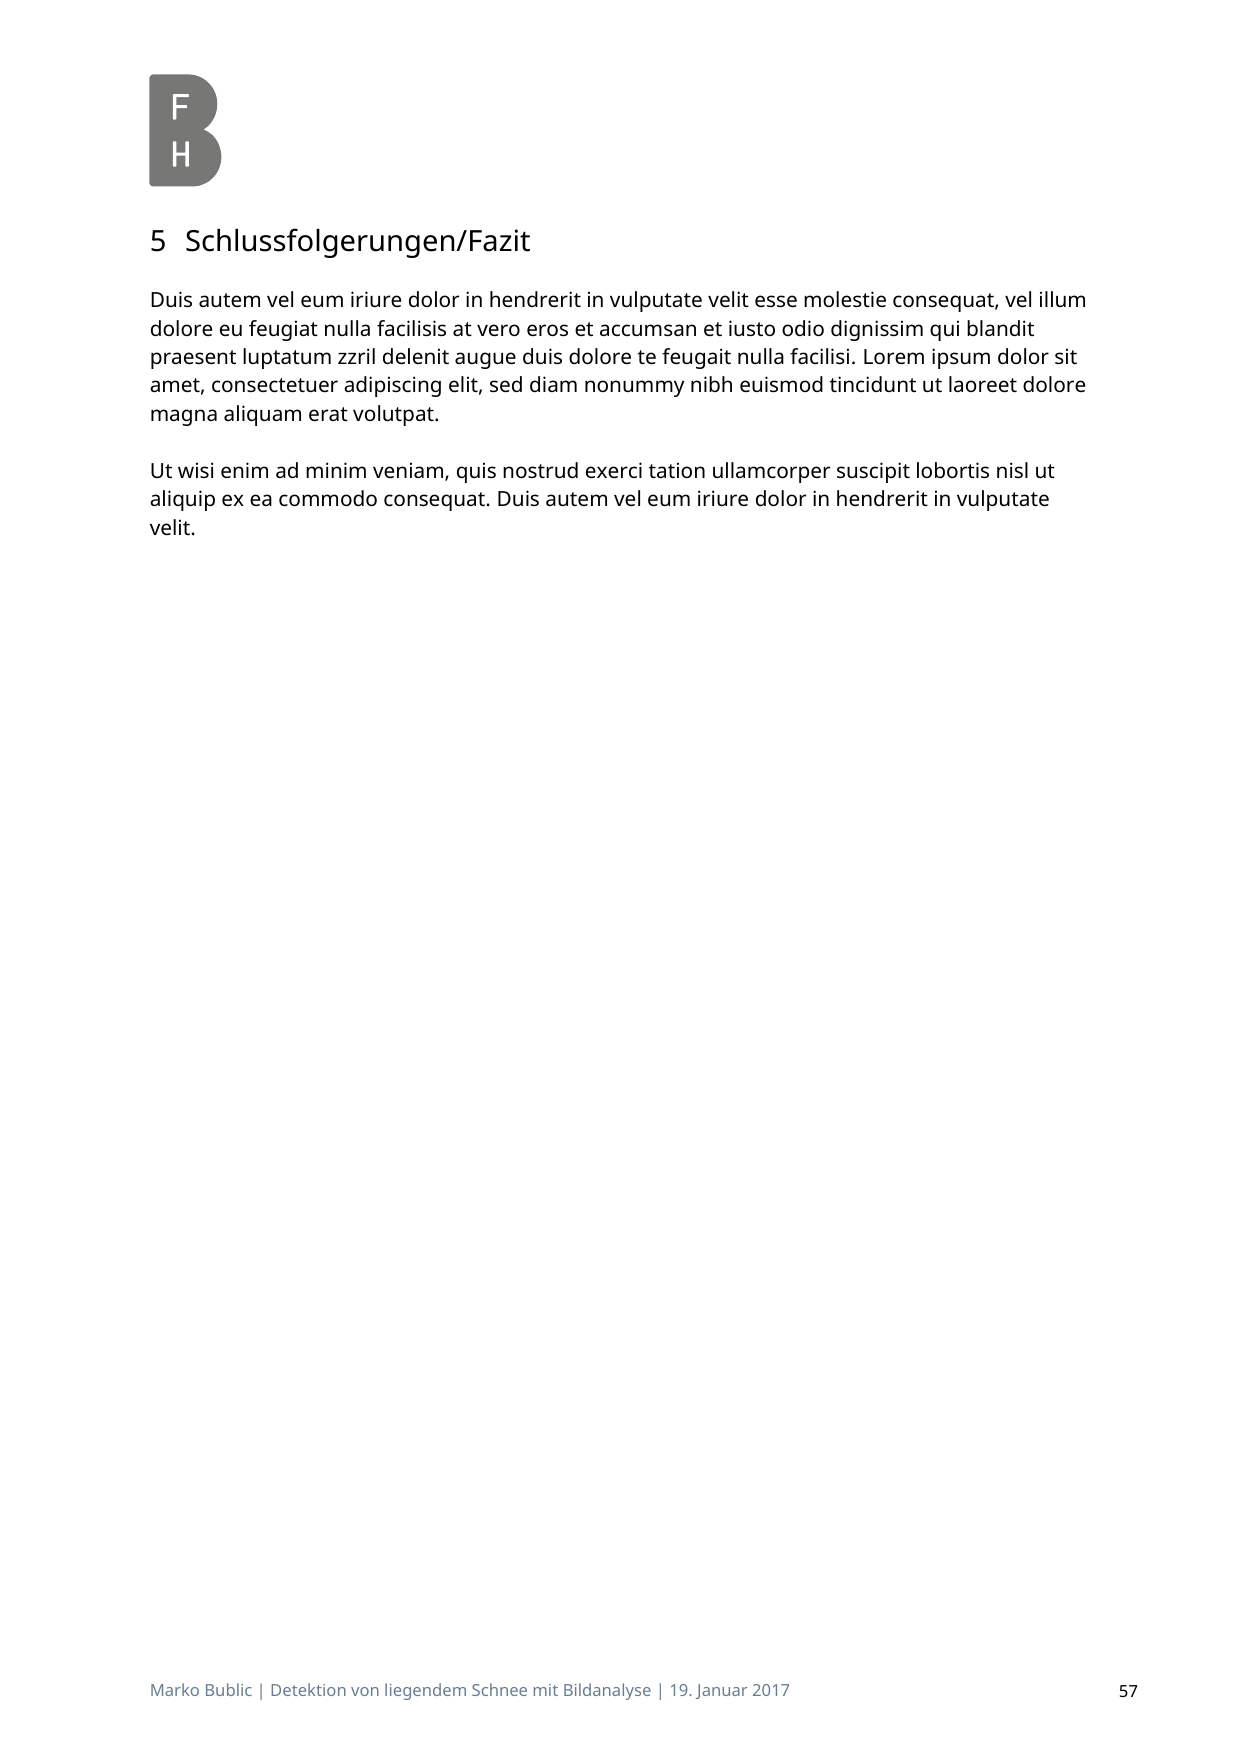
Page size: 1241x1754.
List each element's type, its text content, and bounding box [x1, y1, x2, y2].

text Duis autem vel eum iriure dolor in hendrerit in vulputate velit esse molestie consequat, vel illum dolore eu feugiat nulla facilisis at vero eros et accumsan et iusto odio dignissim qui blandit praesent luptatum zzril delenit augue duis dolore te feugait nulla facilisi. Lorem ipsum dolor sit amet, consectetuer adipiscing elit, sed diam nonummy nibh euismod tincidunt ut laoreet dolore magna aliquam erat volutpat. [149, 285, 1093, 427]
subtitle Schlussfolgerungen/Fazit [149, 221, 1093, 260]
text Ut wisi enim ad minim veniam, quis nostrud exerci tation ullamcorper suscipit lobortis nisl ut aliquip ex ea commodo consequat. Duis autem vel eum iriure dolor in hendrerit in vulputate velit. [149, 456, 1093, 541]
